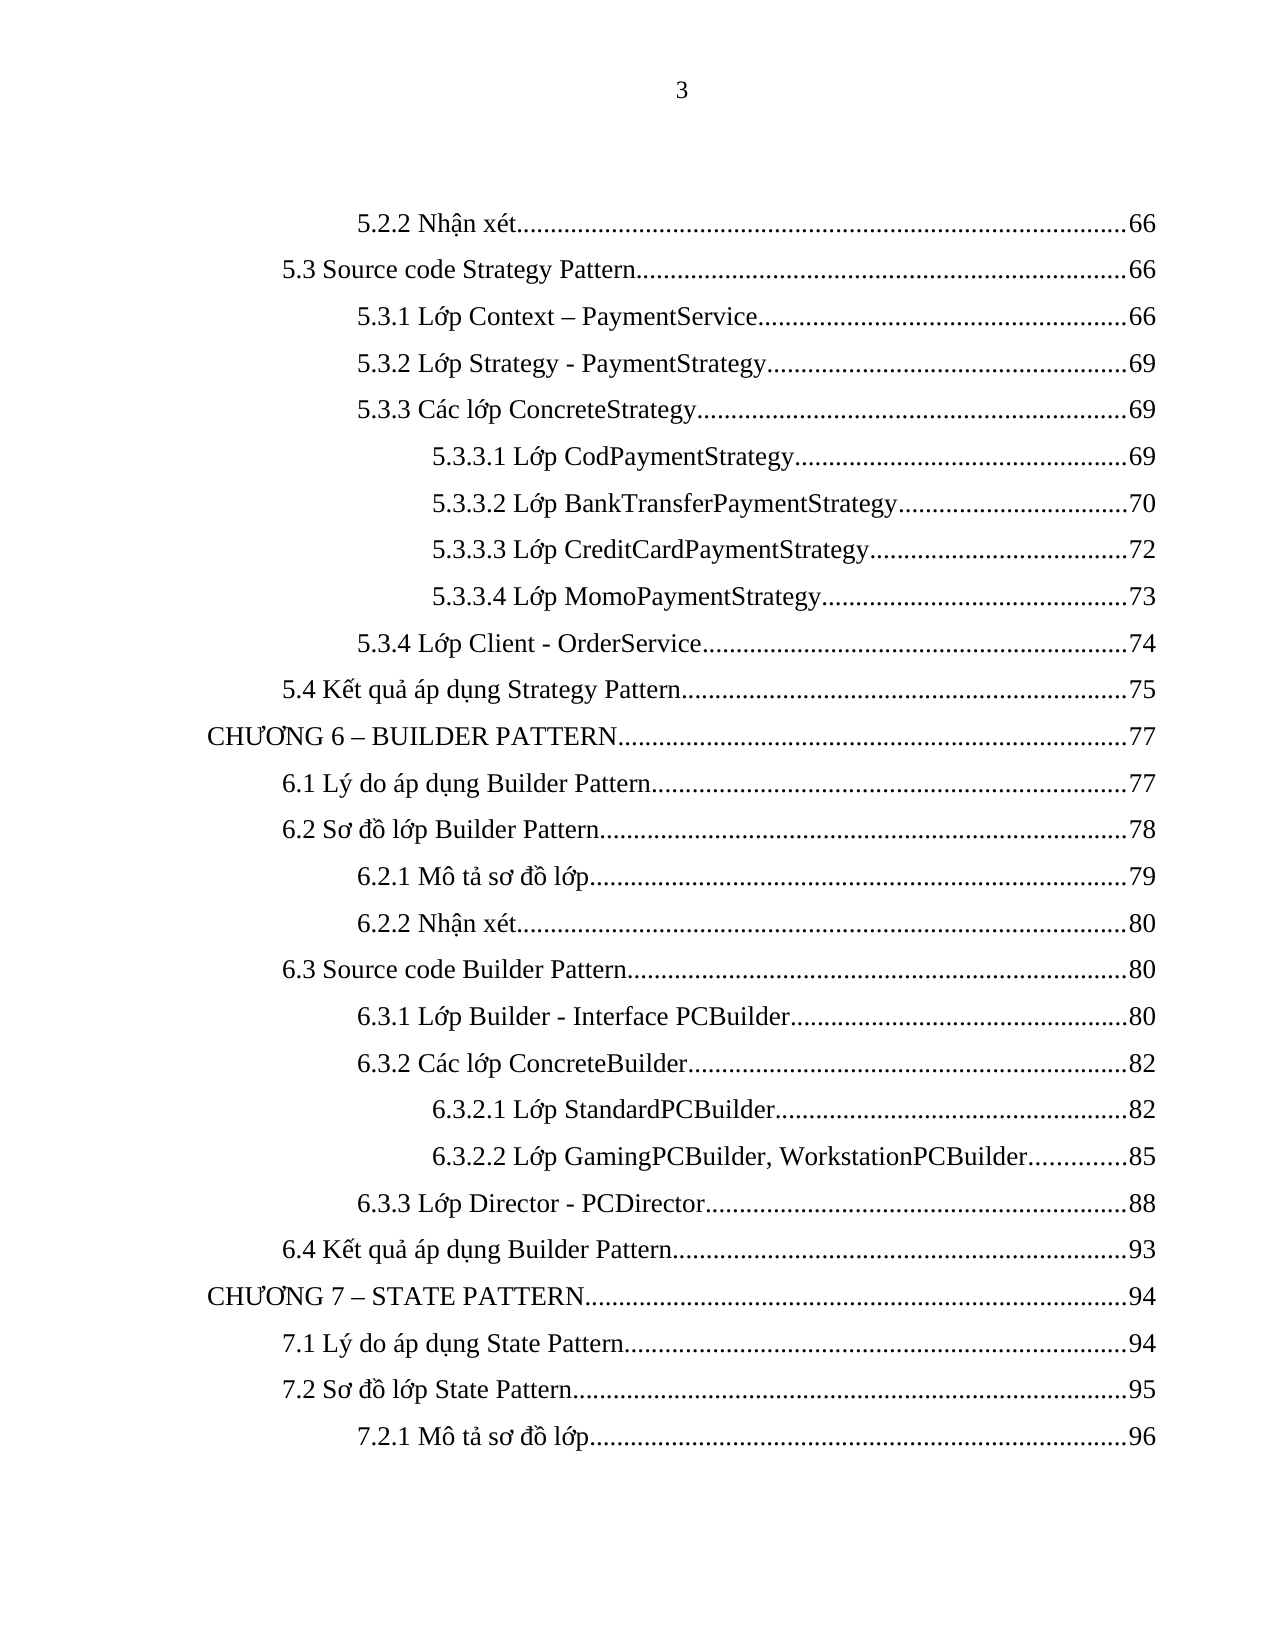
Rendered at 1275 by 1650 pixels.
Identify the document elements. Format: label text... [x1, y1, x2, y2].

text 5.3.3.2 Lớp BankTransferPaymentStrategy 70 [432, 487, 1157, 518]
text 6.1 Lý do áp dụng Builder Pattern 77 [282, 767, 1157, 798]
text 5.3.3.3 Lớp CreditCardPaymentStrategy 72 [432, 533, 1157, 564]
text CHƯƠNG 7 – STATE PATTERN 94 [207, 1280, 1157, 1311]
text 5.3.3.4 Lớp MomoPaymentStrategy 73 [432, 580, 1157, 611]
text 7.2.1 Mô tả sơ đồ lớp 96 [357, 1420, 1157, 1451]
text 6.4 Kết quả áp dụng Builder Pattern 93 [282, 1233, 1157, 1264]
text 5.3.1 Lớp Context – PaymentService 66 [357, 300, 1157, 331]
text 6.3.1 Lớp Builder - Interface PCBuilder 80 [357, 1000, 1157, 1031]
text 5.3.3 Các lớp ConcreteStrategy 69 [357, 393, 1157, 424]
text 5.3.3.1 Lớp CodPaymentStrategy 69 [432, 440, 1157, 471]
text 5.3.4 Lớp Client - OrderService 74 [357, 627, 1157, 658]
text 5.2.2 Nhận xét 66 [357, 207, 1157, 238]
text 6.2.2 Nhận xét 80 [357, 907, 1157, 938]
text 5.4 Kết quả áp dụng Strategy Pattern 75 [282, 673, 1157, 704]
text 6.2 Sơ đồ lớp Builder Pattern 78 [282, 813, 1157, 844]
text 7.1 Lý do áp dụng State Pattern 94 [282, 1327, 1157, 1358]
text 7.2 Sơ đồ lớp State Pattern 95 [282, 1373, 1157, 1404]
text 5.3 Source code Strategy Pattern 66 [282, 253, 1157, 284]
text 6.3.2.1 Lớp StandardPCBuilder 82 [432, 1093, 1157, 1124]
text 6.3.2.2 Lớp GamingPCBuilder, WorkstationPCBuilder 85 [432, 1140, 1157, 1171]
text CHƯƠNG 6 – BUILDER PATTERN 77 [207, 720, 1157, 751]
text 5.3.2 Lớp Strategy - PaymentStrategy 69 [357, 347, 1157, 378]
text 6.2.1 Mô tả sơ đồ lớp 79 [357, 860, 1157, 891]
text 6.3.2 Các lớp ConcreteBuilder 82 [357, 1047, 1157, 1078]
text 6.3 Source code Builder Pattern 80 [282, 953, 1157, 984]
text 6.3.3 Lớp Director - PCDirector 88 [357, 1187, 1157, 1218]
